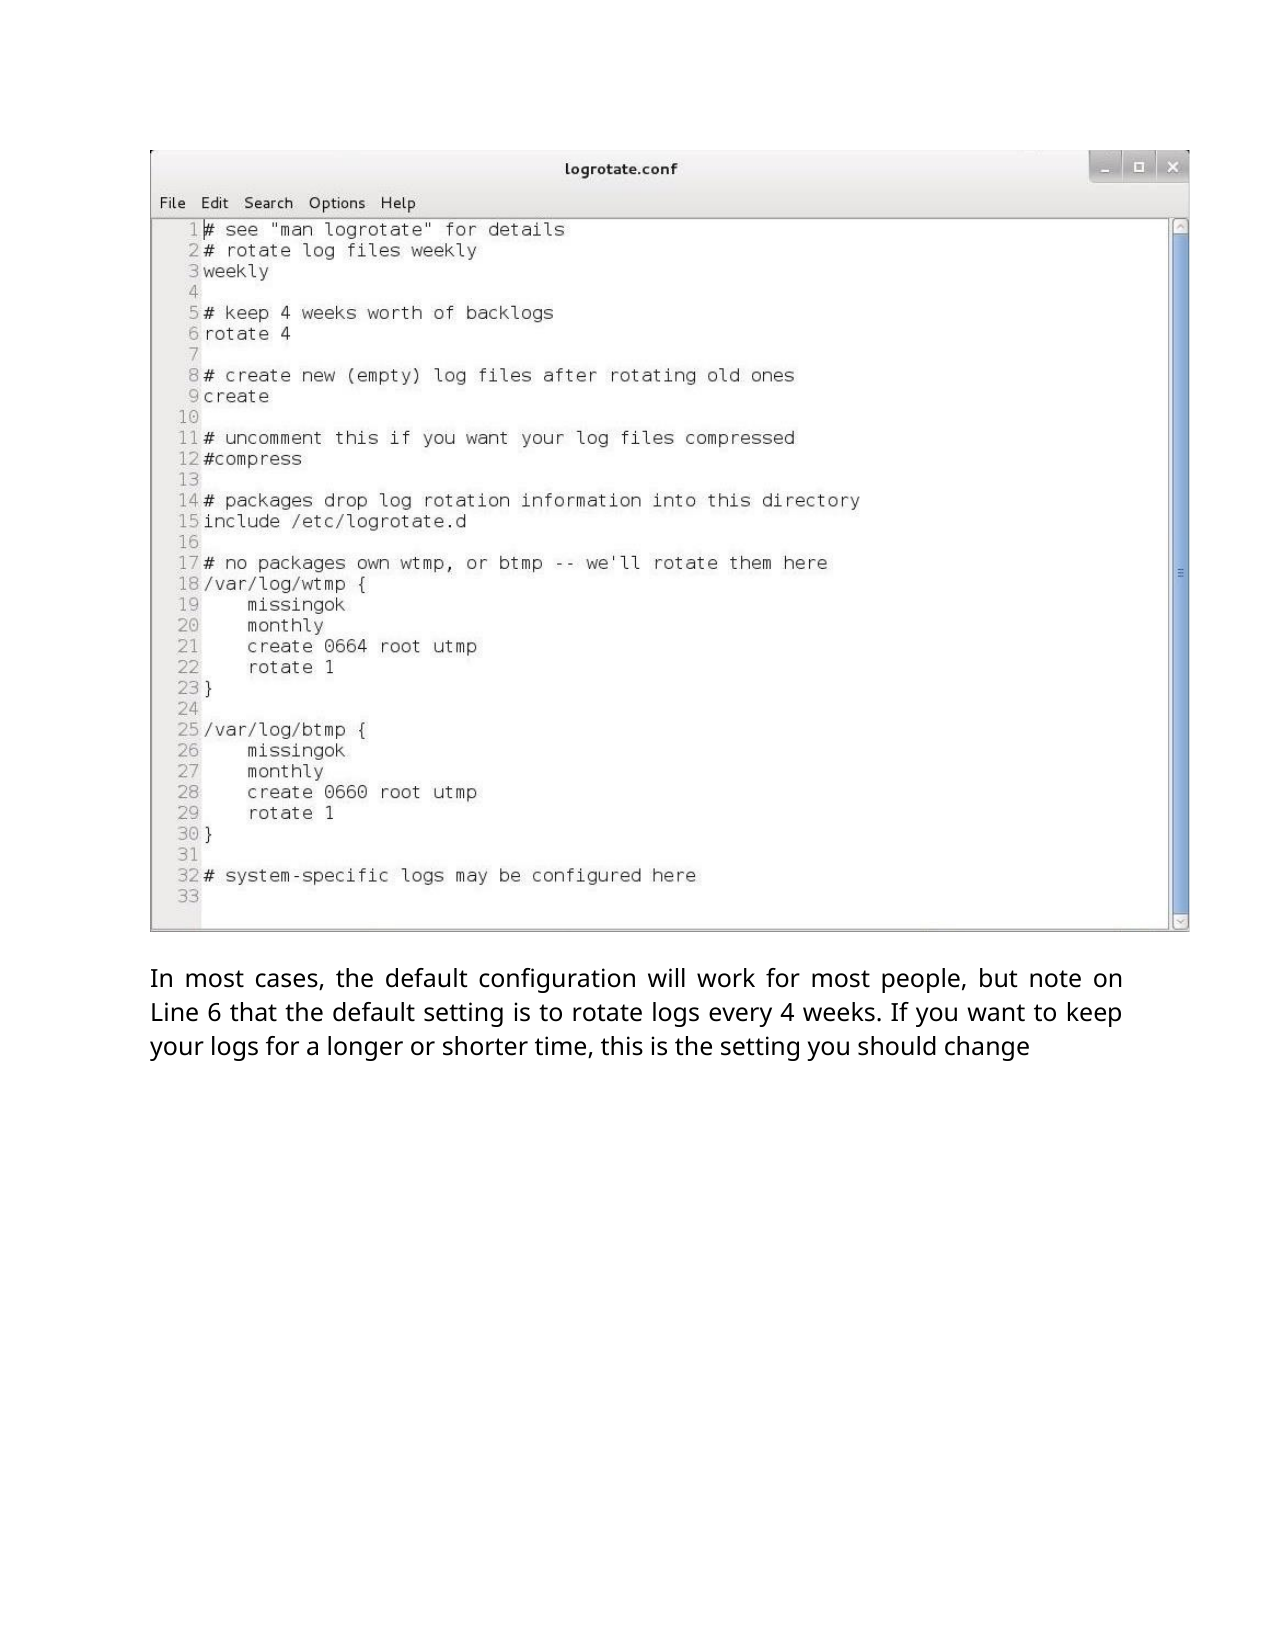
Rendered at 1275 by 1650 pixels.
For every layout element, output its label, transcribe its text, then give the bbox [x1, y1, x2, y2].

picture [150, 150, 1190, 932]
text In most cases, the default configuration will work for most people, but note on Line 6 that the default setting is to rotate logs every 4 weeks. If you want to keep your logs for a longer or shorter time, this is the setting you should change [150, 961, 1125, 1063]
